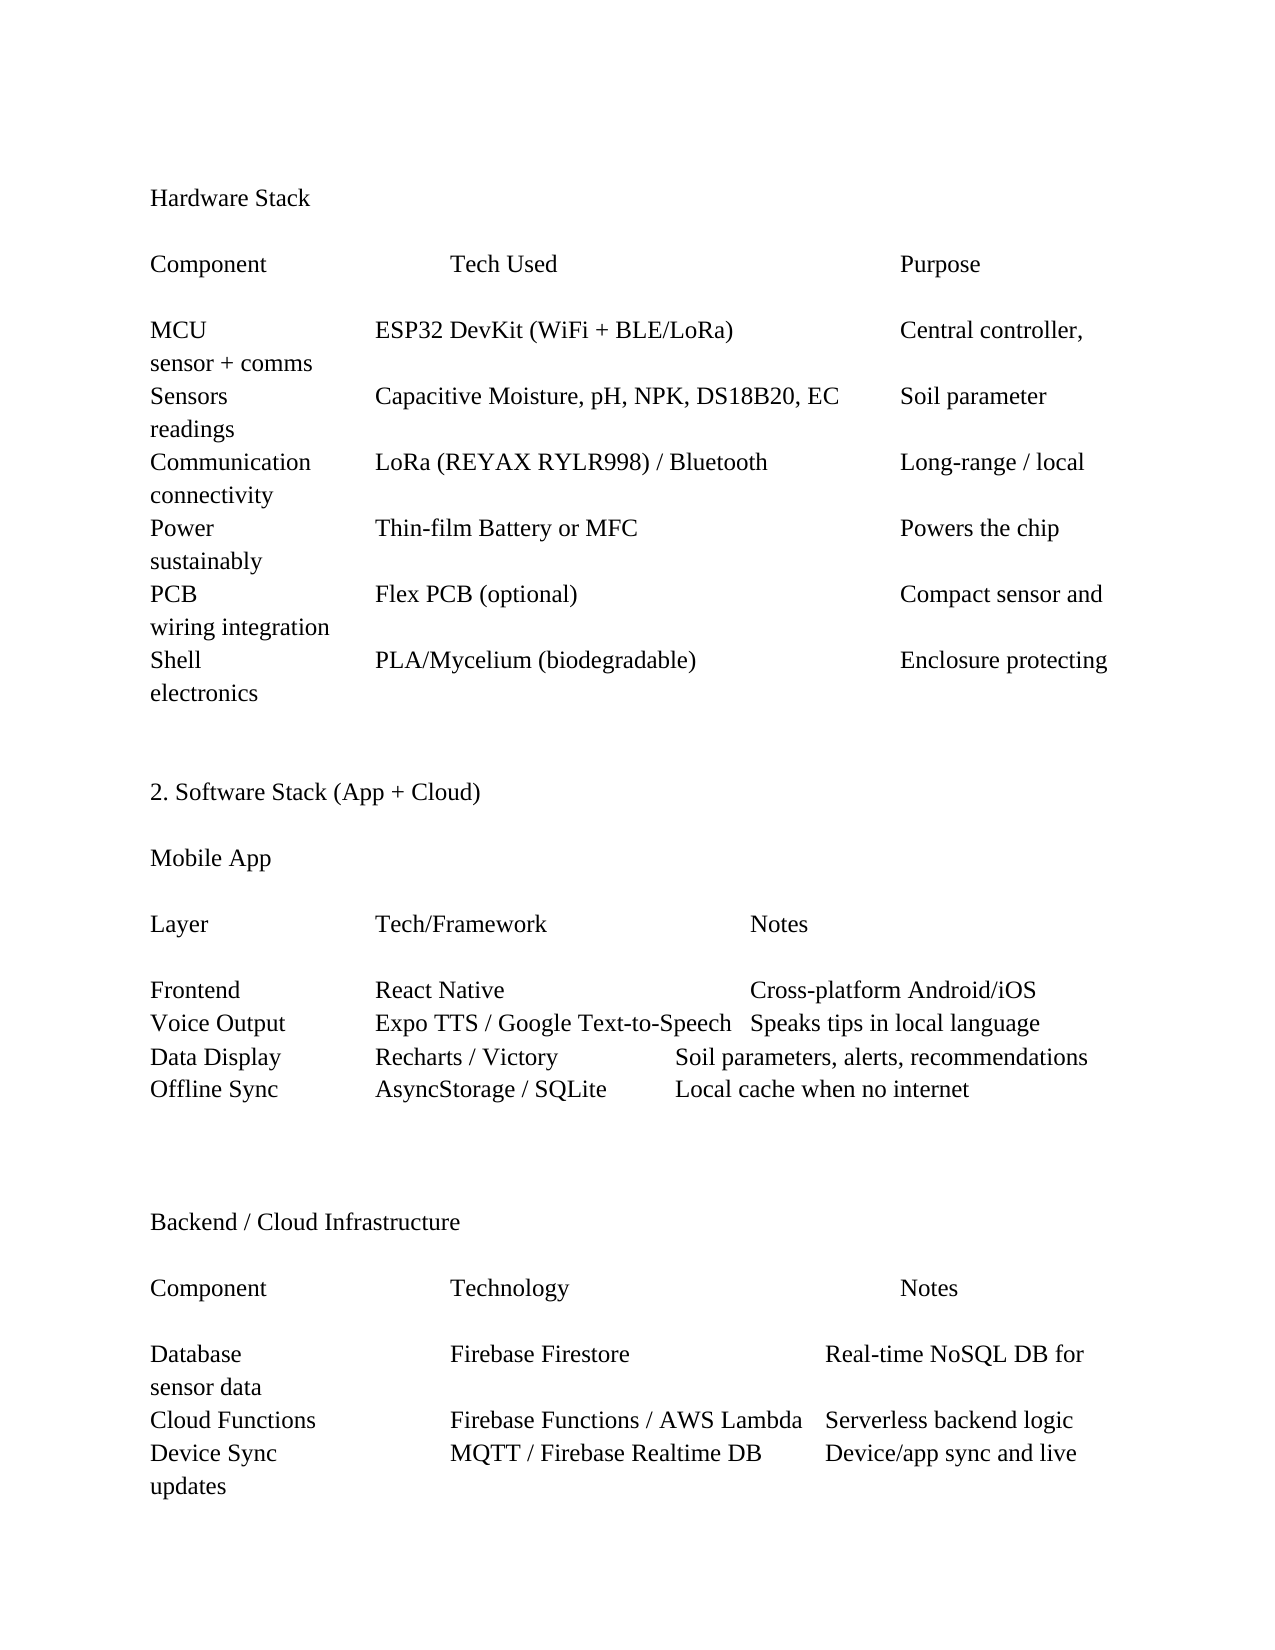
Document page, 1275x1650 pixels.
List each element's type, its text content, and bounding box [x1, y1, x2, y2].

text MCU ESP32 DevKit (WiFi + BLE/LoRa) Central controller, sensor + comms [150, 315, 1125, 377]
text Shell PLA/Mycelium (biodegradable) Enclosure protecting electronics [150, 645, 1125, 707]
text Voice Output Expo TTS / Google Text-to-Speech Speaks tips in local language [150, 1008, 1125, 1037]
text PCB Flex PCB (optional) Compact sensor and wiring integration [150, 579, 1125, 641]
text Communication LoRa (REYAX RYLR998) / Bluetooth Long-range / local connectivity [150, 447, 1125, 509]
text Component Tech Used Purpose [150, 249, 1125, 278]
text 2. Software Stack (App + Cloud) [150, 777, 1125, 806]
text Device Sync MQTT / Firebase Realtime DB Device/app sync and live updates [150, 1438, 1125, 1499]
text Cloud Functions Firebase Functions / AWS Lambda Serverless backend logic [150, 1405, 1125, 1433]
text Power Thin-film Battery or MFC Powers the chip sustainably [150, 513, 1125, 575]
text Frontend React Native Cross-platform Android/iOS [150, 976, 1125, 1004]
text Backend / Cloud Infrastructure [150, 1207, 1125, 1235]
text Database Firebase Firestore Real-time NoSQL DB for sensor data [150, 1339, 1125, 1401]
text Data Display Recharts / Victory Soil parameters, alerts, recommendations [150, 1042, 1125, 1070]
text Sensors Capacitive Moisture, pH, NPK, DS18B20, EC Soil parameter readings [150, 381, 1125, 443]
text Hardware Stack [150, 183, 1125, 212]
text Component Technology Notes [150, 1273, 1125, 1301]
text Mobile App [150, 843, 1125, 872]
text Offline Sync AsyncStorage / SQLite Local cache when no internet [150, 1074, 1125, 1103]
text Layer Tech/Framework Notes [150, 909, 1125, 938]
